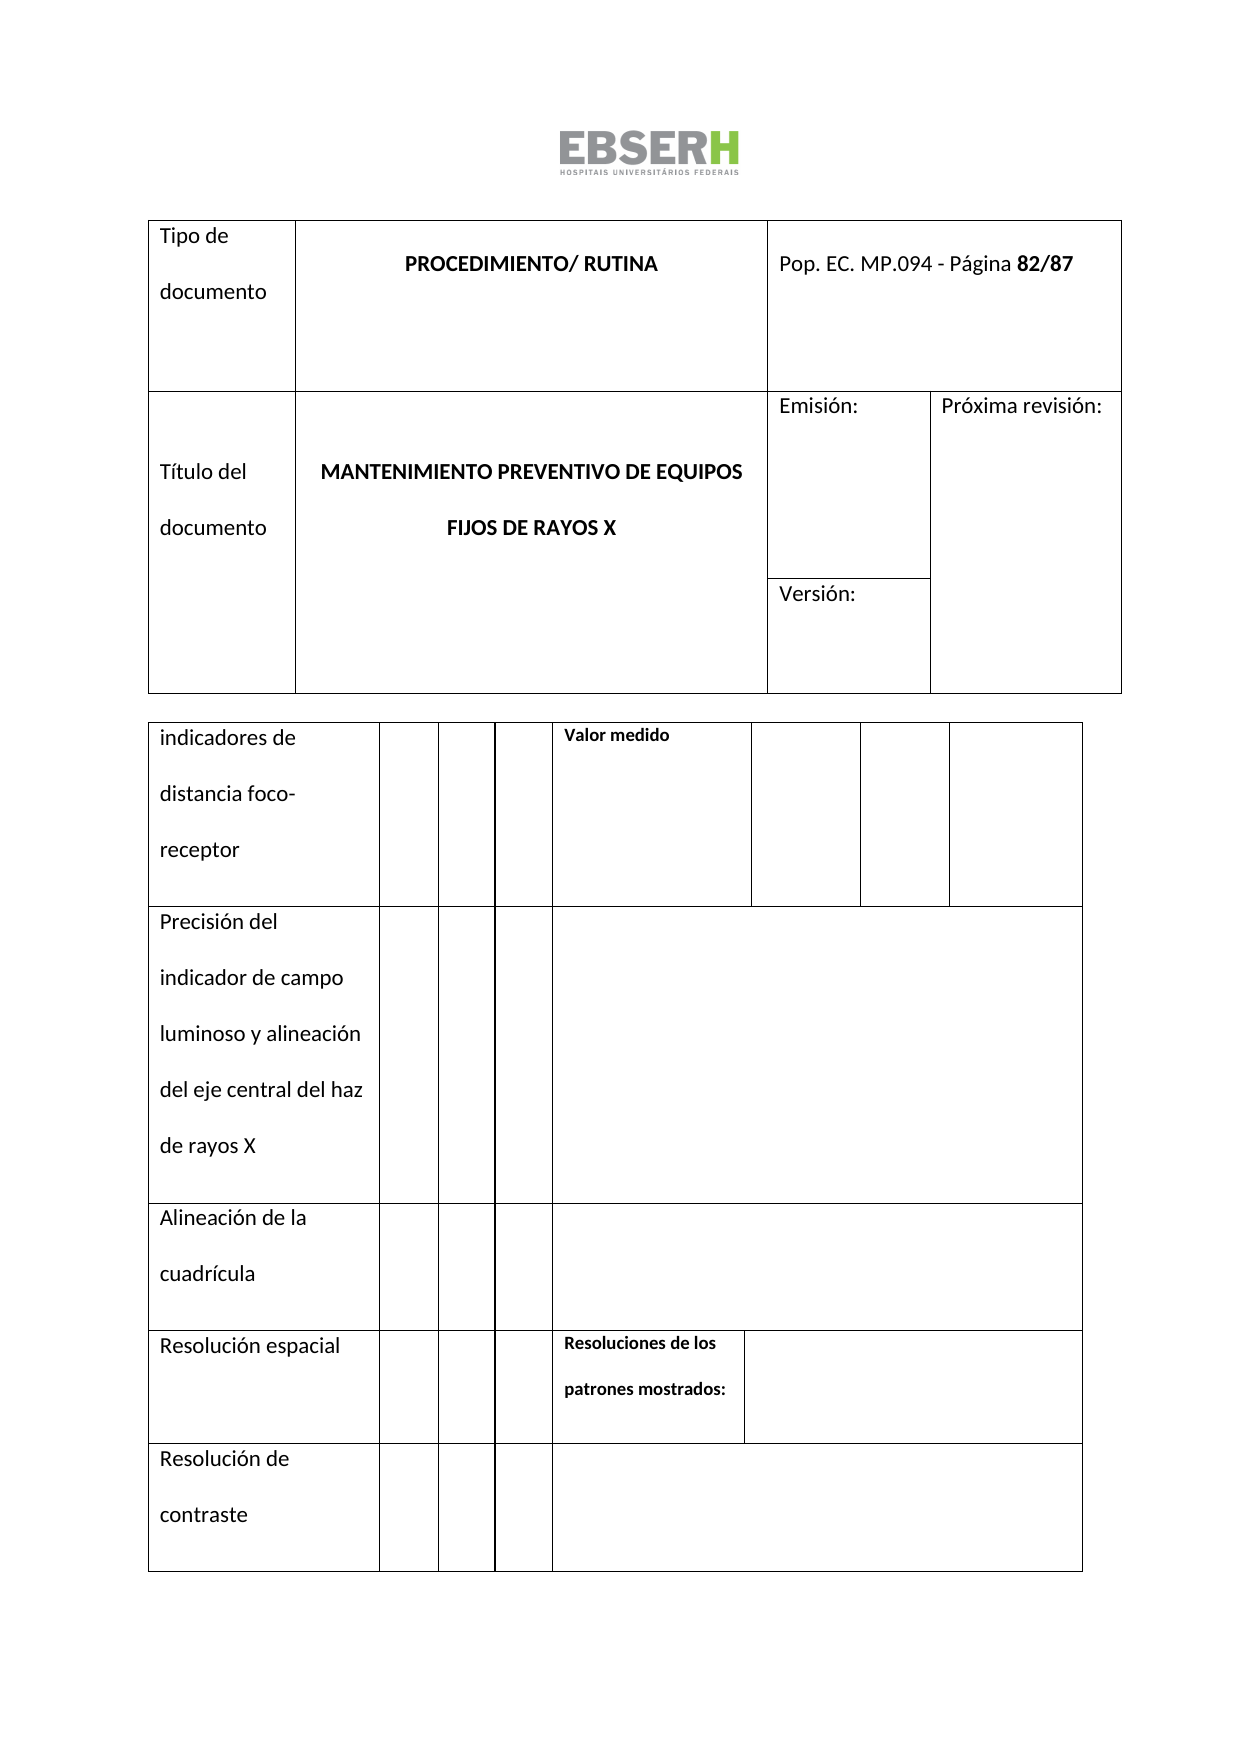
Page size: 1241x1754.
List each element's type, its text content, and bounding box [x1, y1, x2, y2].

table_cell [439, 1331, 494, 1443]
table_cell [439, 907, 494, 1202]
table_cell Resolución espacial [149, 1331, 379, 1443]
table_cell [496, 1331, 552, 1443]
table_cell [496, 723, 552, 906]
table_cell [553, 1204, 1082, 1330]
table_cell Precisión de los indicadores de distancia foco-receptor [149, 723, 379, 906]
table_cell [496, 1204, 552, 1330]
table_cell [861, 723, 949, 906]
table_cell [553, 1444, 1082, 1571]
table_cell [380, 723, 438, 906]
table_cell Resoluciones de los patrones mostrados: [553, 1331, 744, 1443]
table_cell [496, 1444, 552, 1571]
table_cell Resolución de contraste [149, 1444, 379, 1571]
table_cell Valor medido [553, 723, 751, 906]
table_cell [553, 907, 1082, 1202]
table_cell [380, 1204, 438, 1330]
table_cell [380, 1444, 438, 1571]
picture [558, 130, 741, 175]
table_cell [380, 1331, 438, 1443]
table_cell Precisión del indicador de campo luminoso y alineación del eje central del haz de rayos X [149, 907, 379, 1202]
table_cell [439, 1444, 494, 1571]
table_cell [950, 723, 1082, 906]
table_cell Alineación de la cuadrícula [149, 1204, 379, 1330]
table_cell [380, 907, 438, 1202]
table_cell [439, 1204, 494, 1330]
table_cell [745, 1331, 1082, 1443]
table_cell [752, 723, 860, 906]
table_cell [496, 907, 552, 1202]
table_cell [439, 723, 494, 906]
